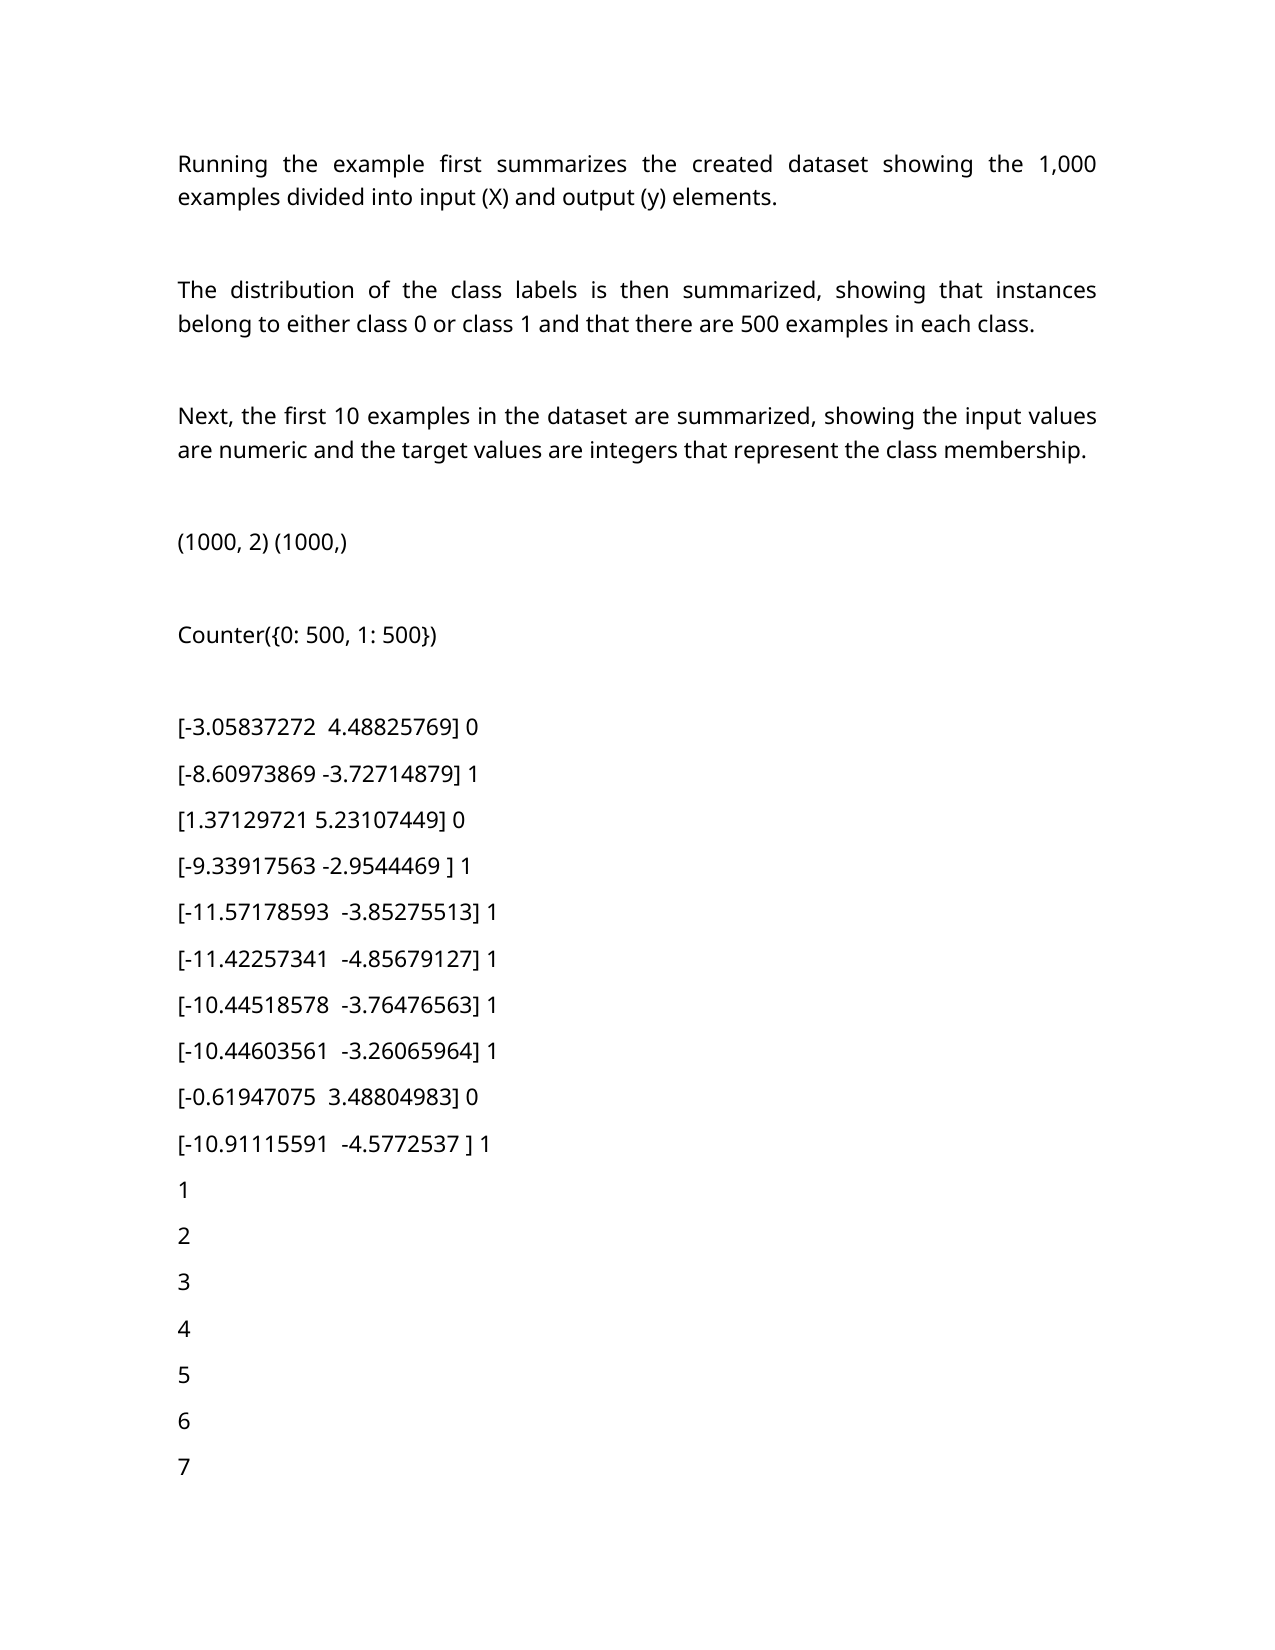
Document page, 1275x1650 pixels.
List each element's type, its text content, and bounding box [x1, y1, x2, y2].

text [-10.44603561 -3.26065964] 1 [177, 1035, 1098, 1066]
text [-11.57178593 -3.85275513] 1 [177, 896, 1098, 928]
text [-9.33917563 -2.9544469 ] 1 [177, 850, 1098, 881]
text The distribution of the class labels is then summarized, showing that instances belong to either class 0 or class 1 and that there are 500 examples in each class. [177, 274, 1098, 339]
text 5 [177, 1359, 1098, 1390]
text [-10.44518578 -3.76476563] 1 [177, 989, 1098, 1020]
text Running the example first summarizes the created dataset showing the 1,000 examples divided into input (X) and output (y) elements. [177, 148, 1098, 213]
text [-11.42257341 -4.85679127] 1 [177, 943, 1098, 974]
text Counter({0: 500, 1: 500}) [177, 619, 1098, 650]
text [1.37129721 5.23107449] 0 [177, 804, 1098, 835]
text [-0.61947075 3.48804983] 0 [177, 1081, 1098, 1113]
text [-3.05837272 4.48825769] 0 [177, 711, 1098, 743]
text Next, the first 10 examples in the dataset are summarized, showing the input values are numeric and the target values are integers that represent the class membership. [177, 400, 1098, 465]
text 7 [177, 1451, 1098, 1483]
text 2 [177, 1220, 1098, 1251]
text 3 [177, 1266, 1098, 1298]
text 6 [177, 1405, 1098, 1436]
text (1000, 2) (1000,) [177, 526, 1098, 558]
text 1 [177, 1174, 1098, 1205]
text [-8.60973869 -3.72714879] 1 [177, 758, 1098, 789]
text [-10.91115591 -4.5772537 ] 1 [177, 1128, 1098, 1159]
text 4 [177, 1313, 1098, 1344]
